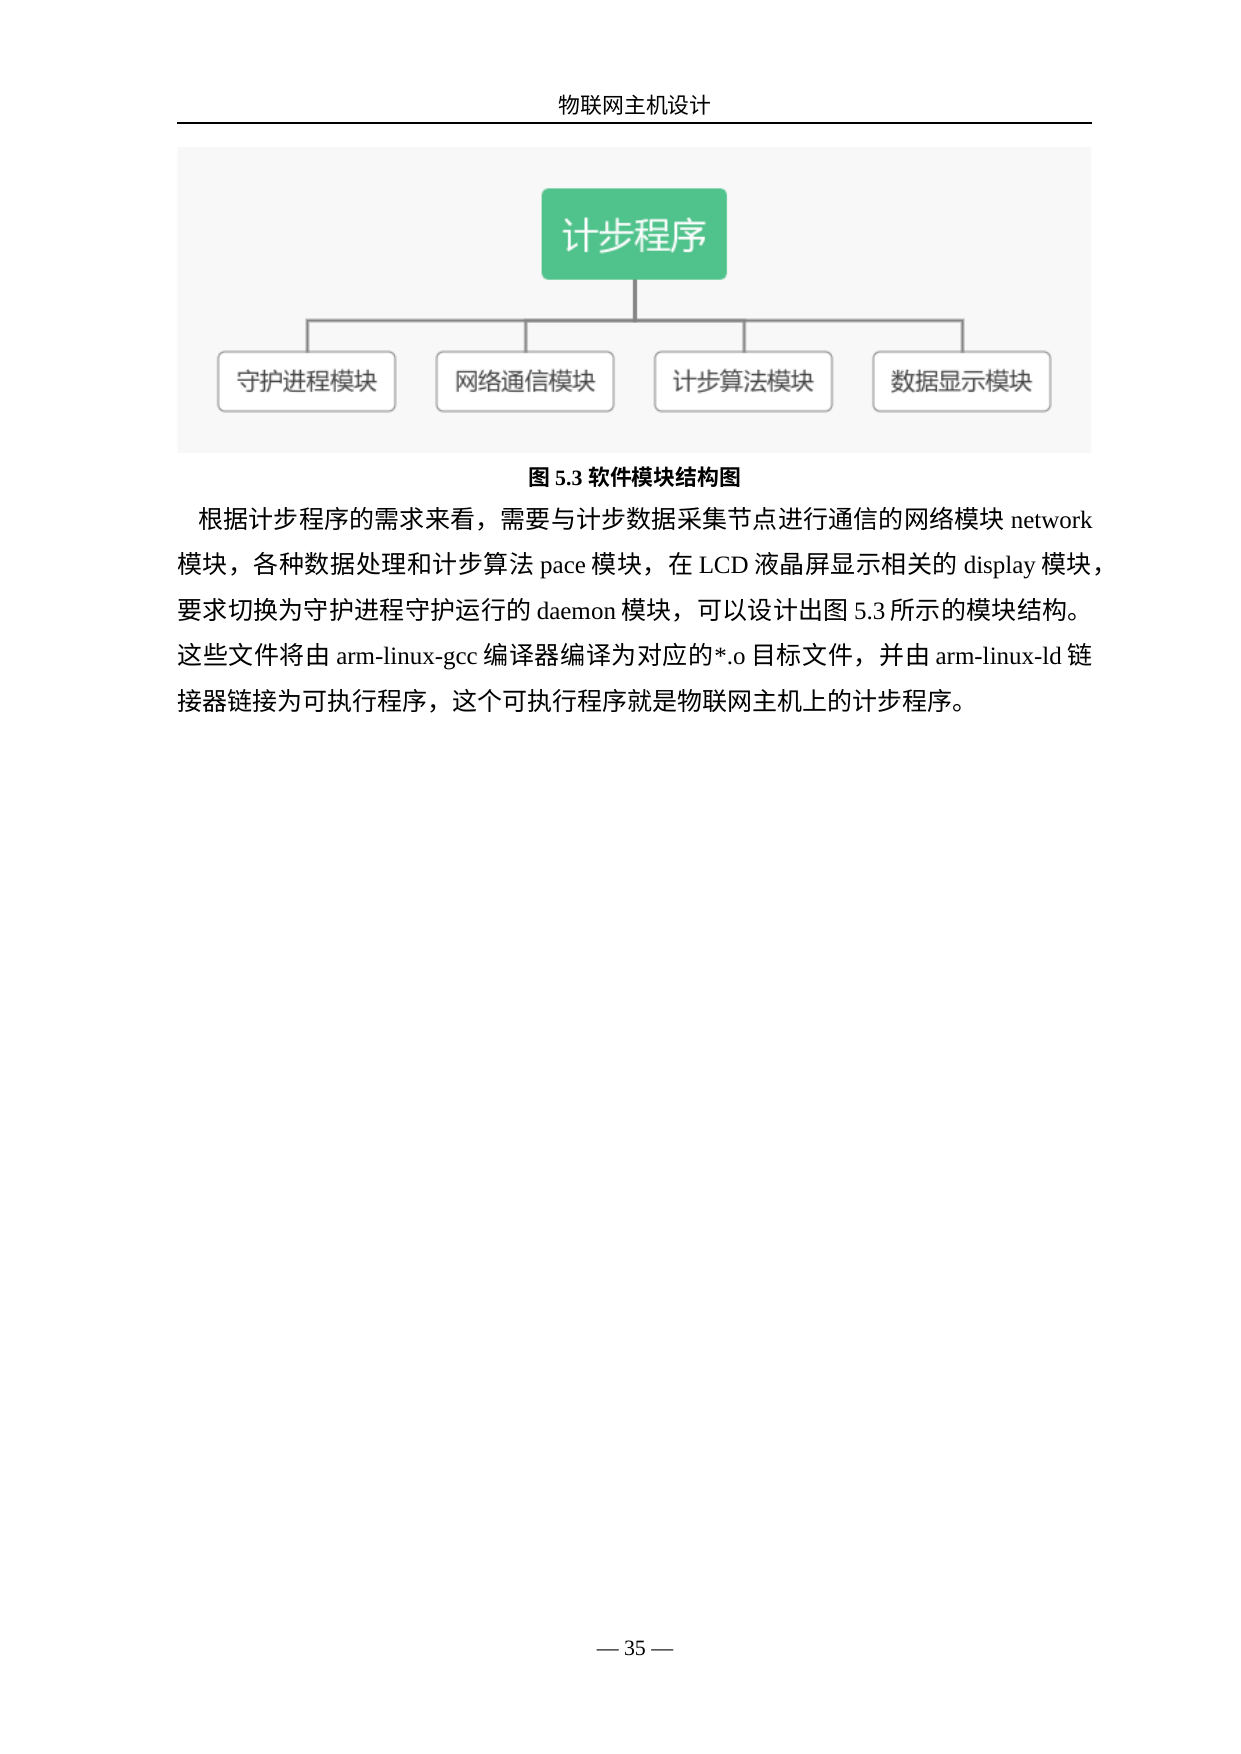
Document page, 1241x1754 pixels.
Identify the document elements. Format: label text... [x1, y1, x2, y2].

text 根据计步程序的需求来看，需要与计步数据采集节点进行通信的网络模块network模块，各种数据处理和计步算法pace模块，在LCD液晶屏显示相关的display模块，要求切换为守护进程守护运行的daemon模块，可以设计出图5.3所示的模块结构。这些文件将由arm-linux-gcc编译器编译为对应的*.o目标文件，并由arm-linux-ld链接器链接为可执行程序，这个可执行程序就是物联网主机上的计步程序。 [177, 500, 1092, 717]
picture [177, 147, 1092, 453]
text 图5.3 软件模块结构图 [177, 460, 1092, 492]
